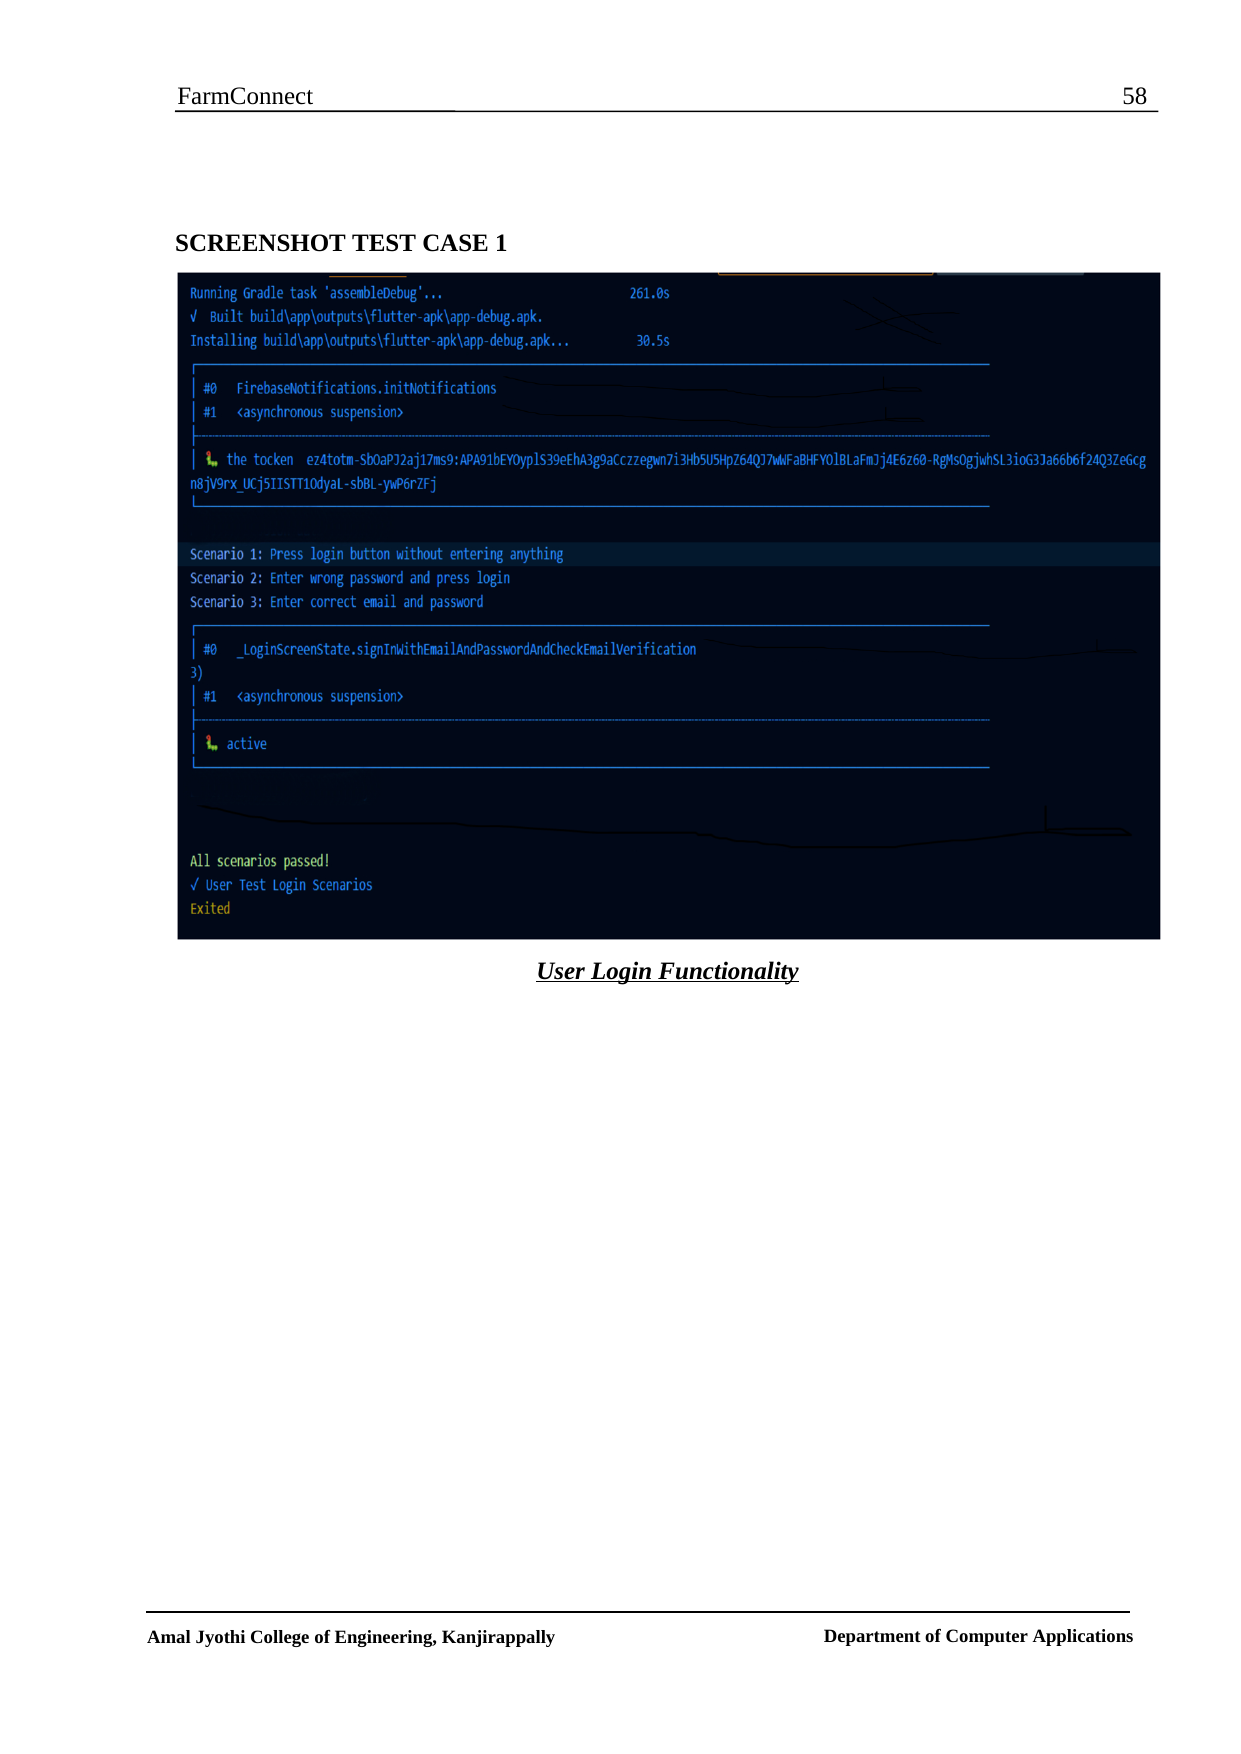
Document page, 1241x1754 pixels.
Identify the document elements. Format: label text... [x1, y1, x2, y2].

text User Login Functionality [175, 956, 1162, 984]
text SCREENSHOT TEST CASE 1 [175, 228, 1162, 257]
picture [175, 271, 1163, 942]
